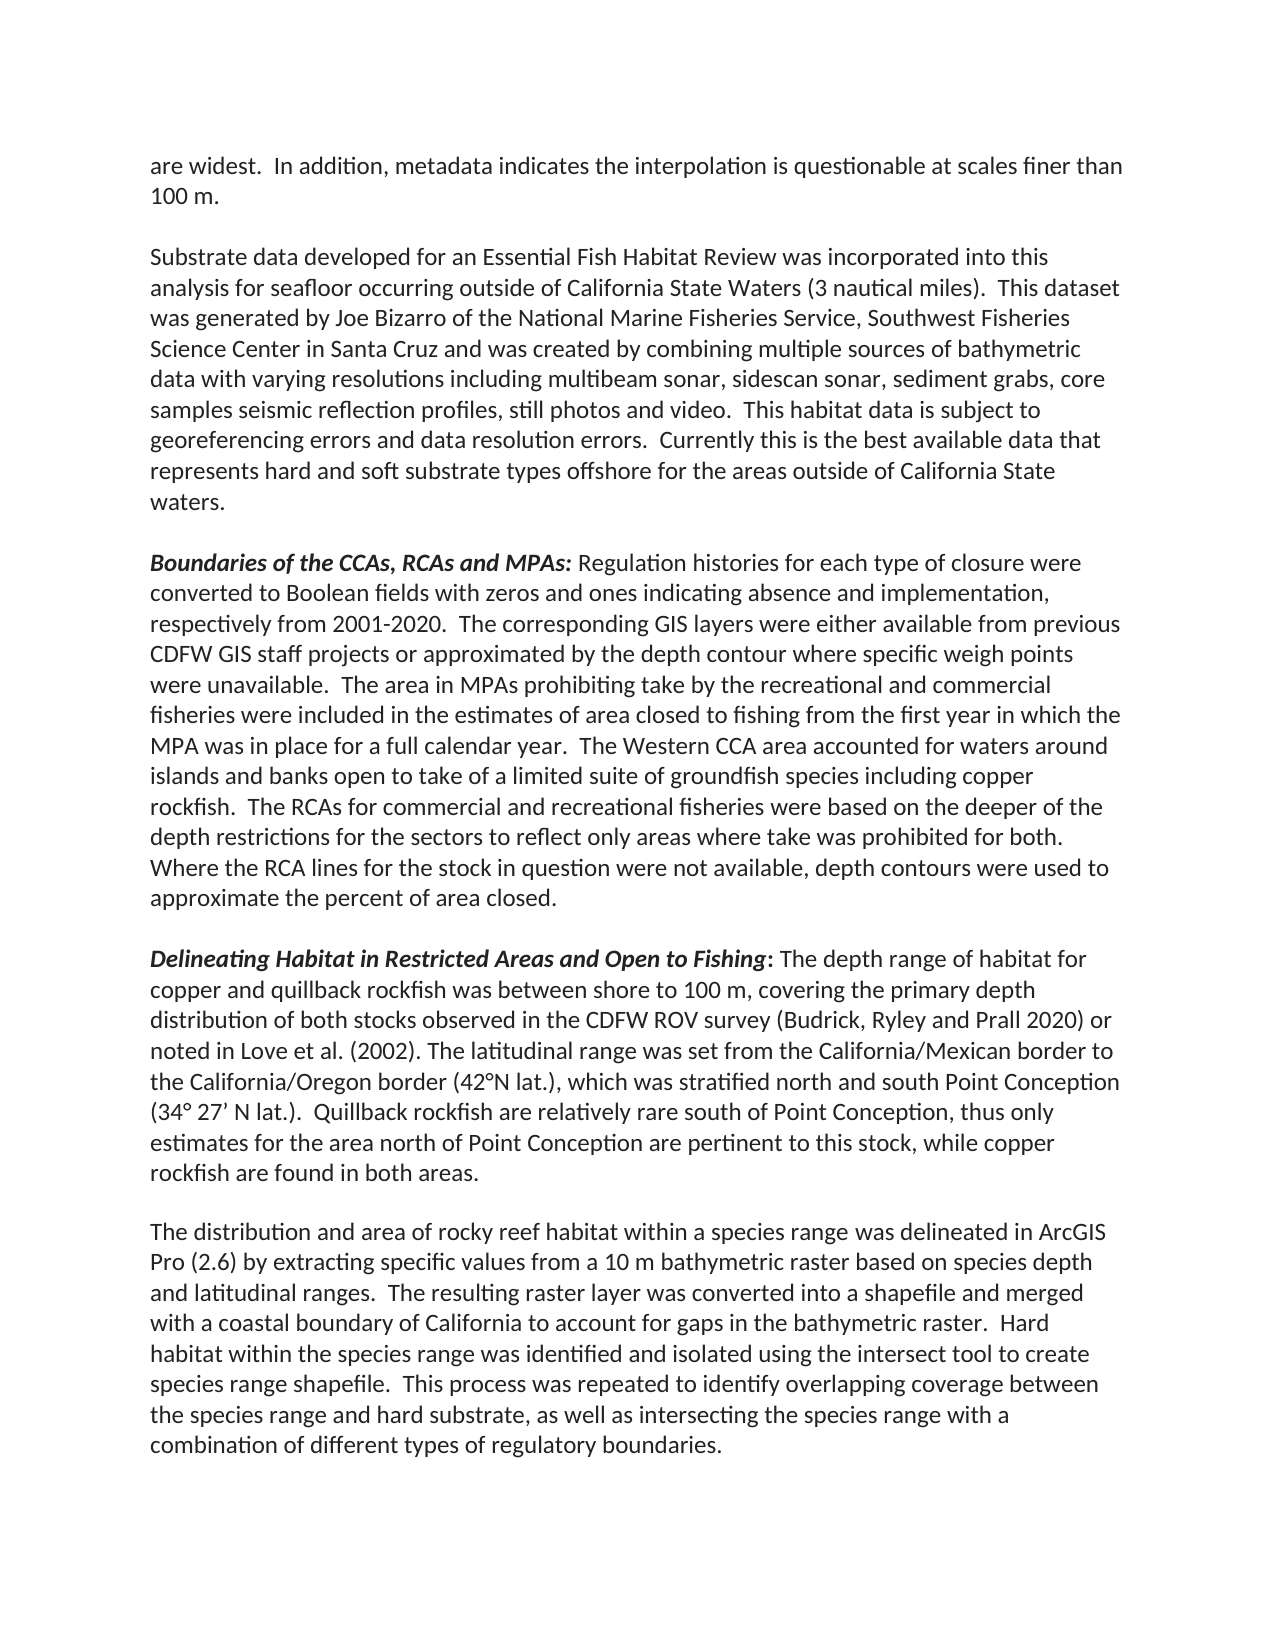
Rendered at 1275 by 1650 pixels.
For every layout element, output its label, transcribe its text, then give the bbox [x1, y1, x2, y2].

text The distribution and area of rocky reef habitat within a species range was delineated in ArcGIS Pro (2.6) by extracting specific values from a 10 m bathymetric raster based on species depth and latitudinal ranges. The resulting raster layer was converted into a shapefile and merged with a coastal boundary of California to account for gaps in the bathymetric raster. Hard habitat within the species range was identified and isolated using the intersect tool to create species range shapefile. This process was repeated to identify overlapping coverage between the species range and hard substrate, as well as intersecting the species range with a combination of different types of regulatory boundaries. [723, 1216, 1125, 1460]
text Substrate data developed for an Essential Fish Habitat Review was incorporated into this analysis for seafloor occurring outside of California State Waters (3 nautical miles). This dataset was generated by Joe Bizarro of the National Marine Fisheries Service, Southwest Fisheries Science Center in Santa Cruz and was created by combining multiple sources of bathymetric data with varying resolutions including multibeam sonar, sidescan sonar, sediment grabs, core samples seismic reflection profiles, still photos and video. This habitat data is subject to georeferencing errors and data resolution errors. Currently this is the best available data that represents hard and soft substrate types offshore for the areas outside of California State waters. Boundaries of the CCAs, RCAs and MPAs: Regulation histories for each type of closure were converted to Boolean fields with zeros and ones indicating absence and implementation, respectively from 2001-2020. The corresponding GIS layers were either available from previous CDFW GIS staff projects or approximated by the depth contour where specific weigh points were unavailable. The area in MPAs prohibiting take by the recreational and commercial fisheries were included in the estimates of area closed to fishing from the first year in which the MPA was in place for a full calendar year. The Western CCA area accounted for waters around islands and banks open to take of a limited suite of groundfish species including copper rockfish. The RCAs for commercial and recreational fisheries were based on the deeper of the depth restrictions for the sectors to reflect only areas where take was prohibited for both. Where the RCA lines for the stock in question were not available, depth contours were used to approximate the percent of area closed. [150, 242, 1125, 913]
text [150, 150, 1125, 211]
text Delineating Habitat in Restricted Areas and Open to Fishing: The depth range of habitat for copper and quillback rockfish was between shore to 100 m, covering the primary depth distribution of both stocks observed in the CDFW ROV survey (Budrick, Ryley and Prall 2020) or noted in Love et al. (2002). The latitudinal range was set from the California/Mexican border to the California/Oregon border (42°N lat.), which was stratified north and south Point Conception (34° 27’ N lat.). Quillback rockfish are relatively rare south of Point Conception, thus only estimates for the area north of Point Conception are pertinent to this stock, while copper rockfish are found in both areas. [150, 943, 1125, 1188]
